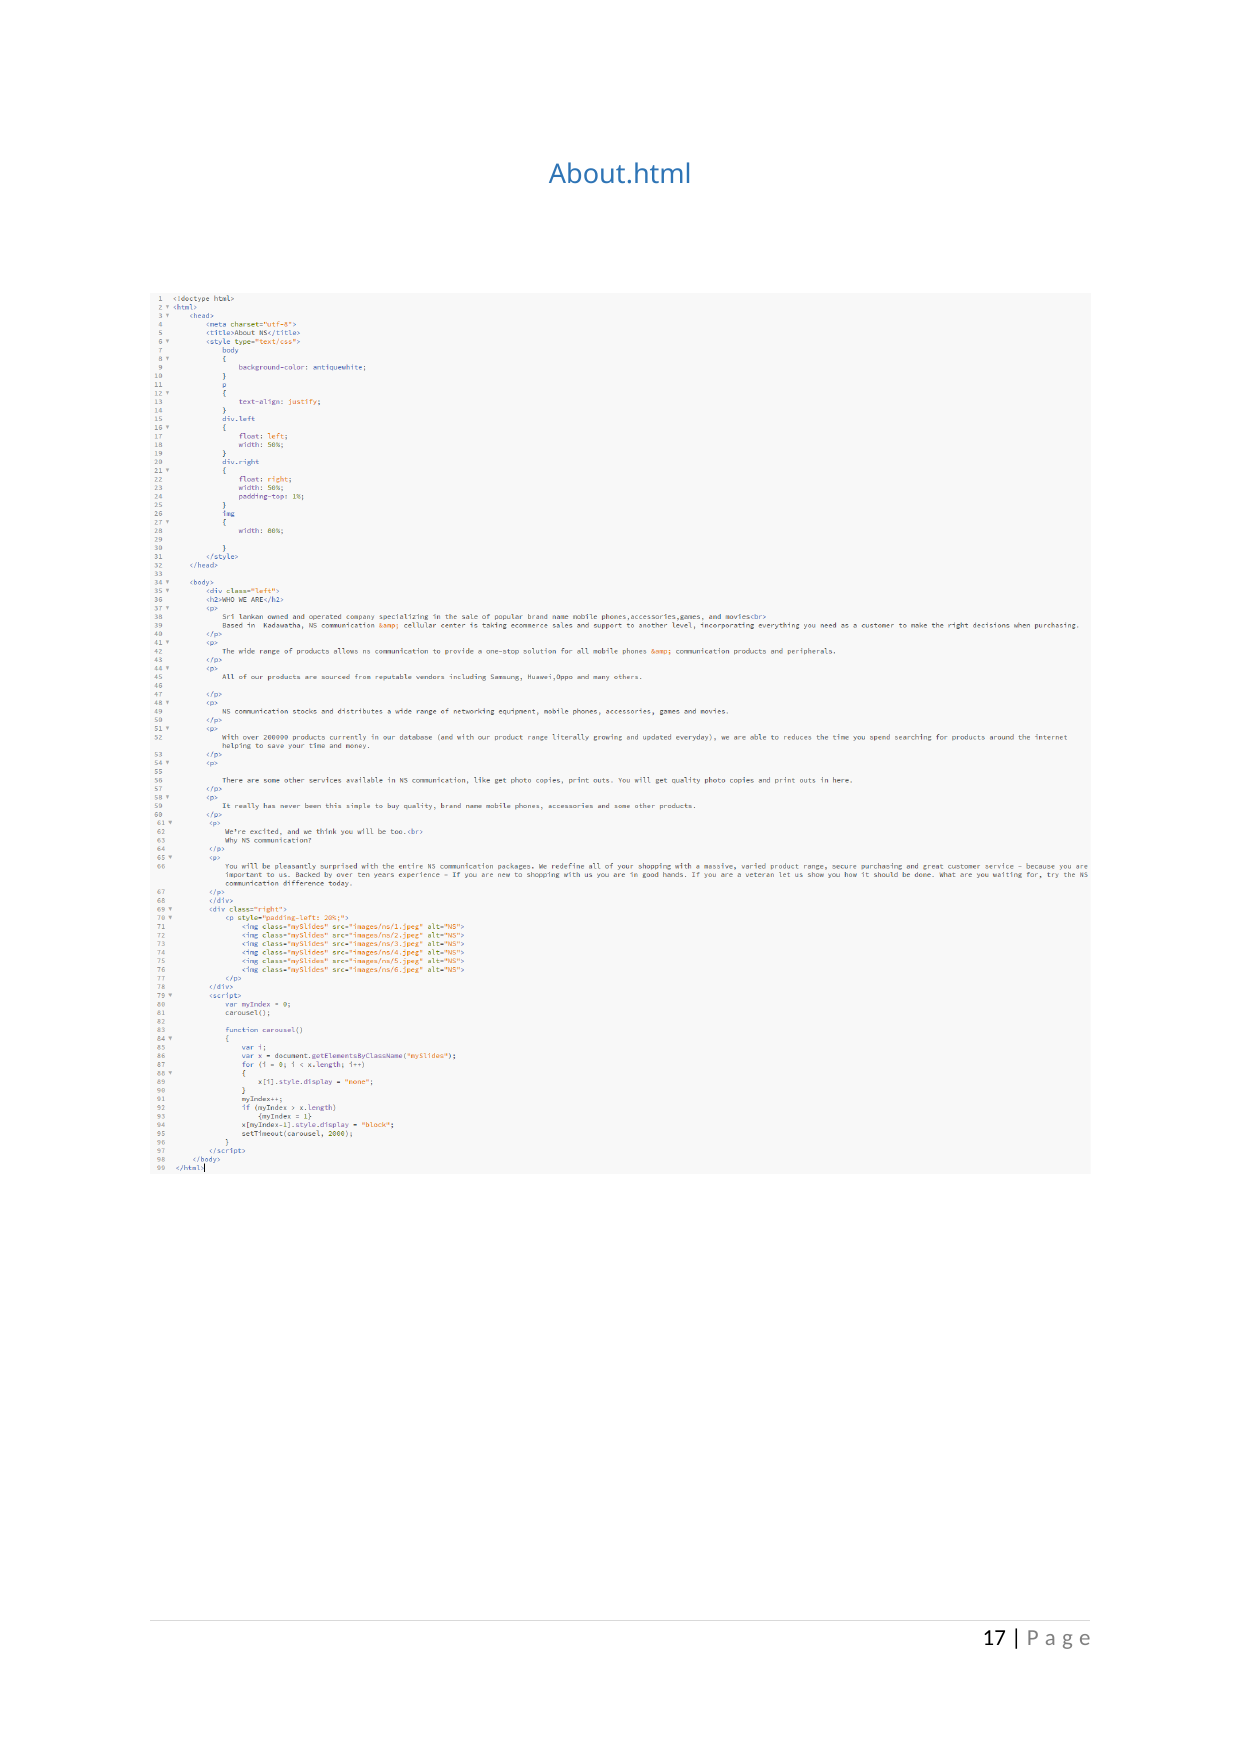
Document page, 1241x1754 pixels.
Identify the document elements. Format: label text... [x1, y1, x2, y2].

subtitle About.html [150, 154, 1090, 191]
